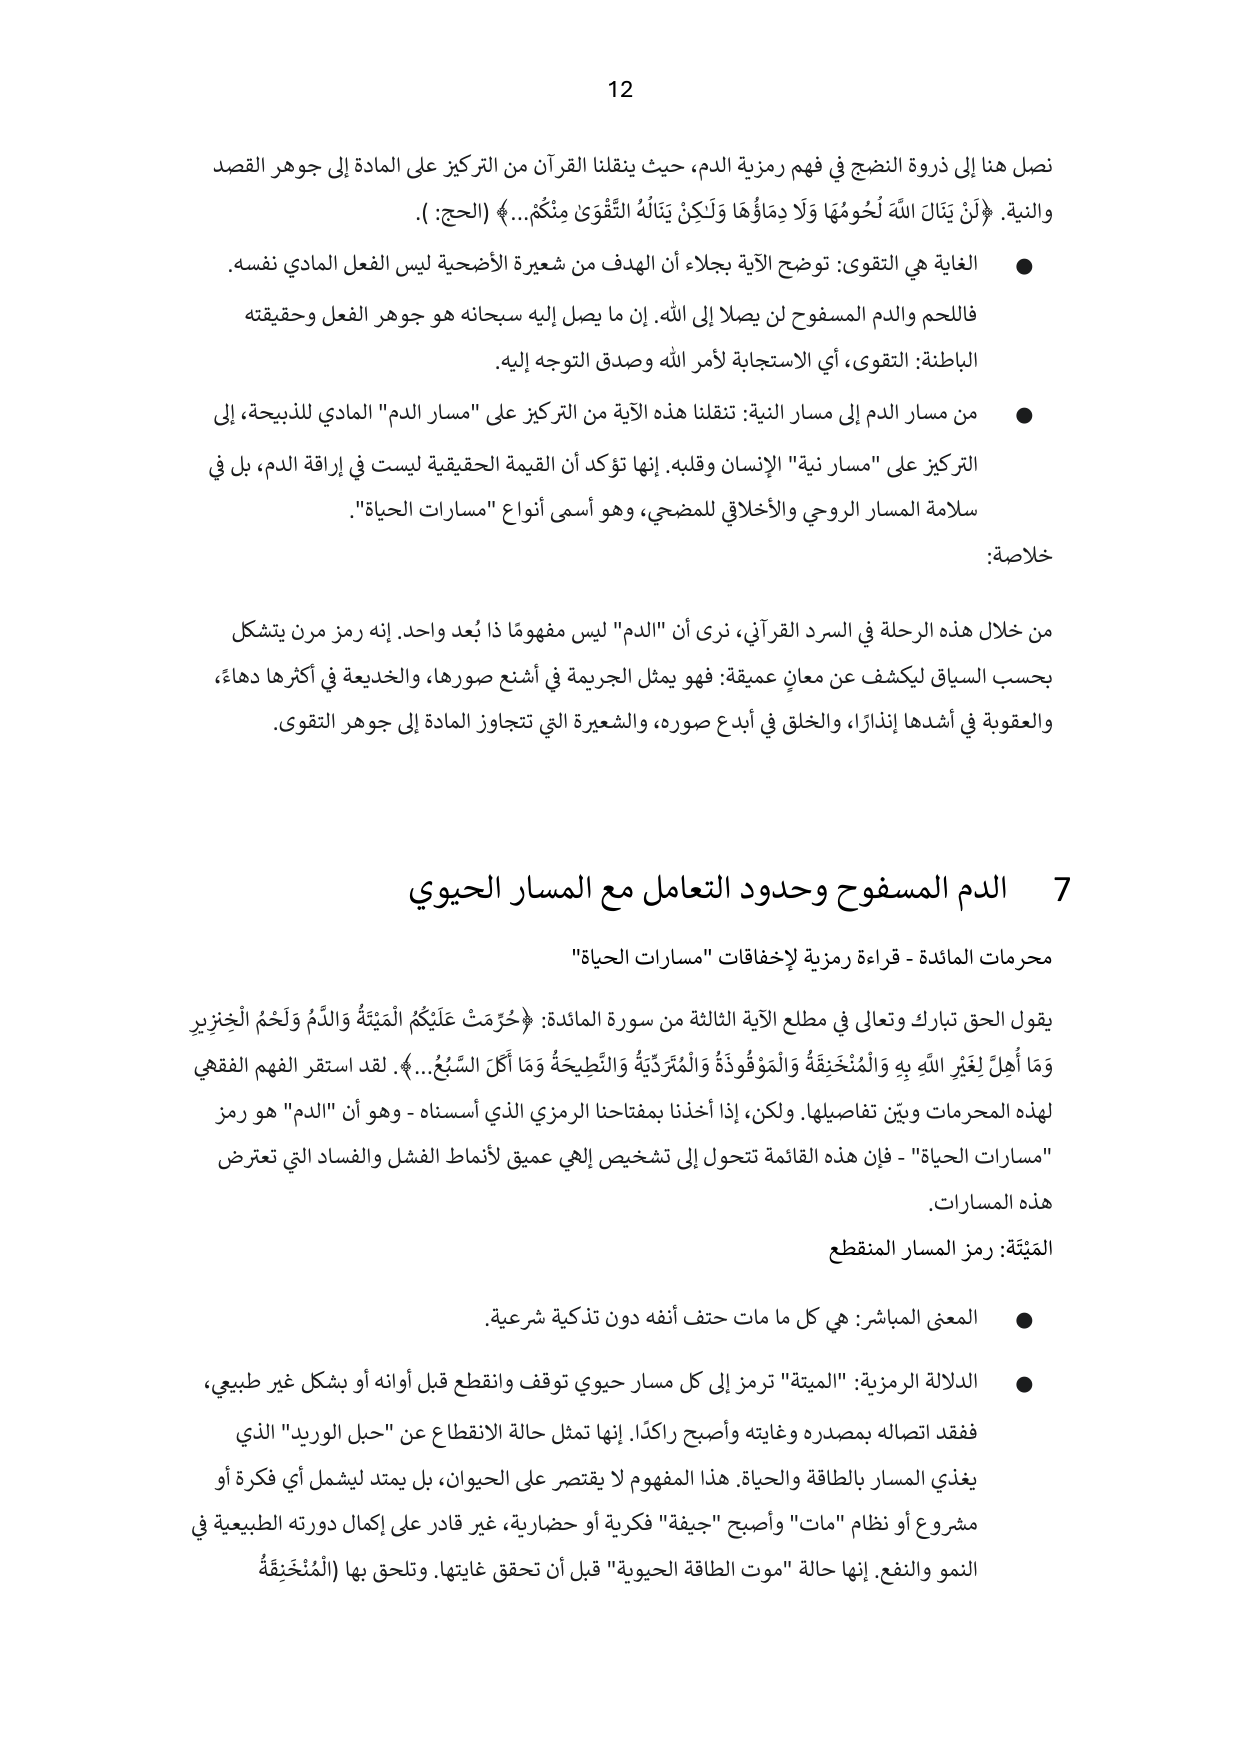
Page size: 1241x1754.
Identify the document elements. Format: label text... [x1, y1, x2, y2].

list المعنى المباشر: هي كل ما مات حتف أنفه دون تذكية شرعية. [187, 1295, 1015, 1338]
list الغاية هي التقوى: توضح الآية بجلاء أن الهدف من شعيرة الأضحية ليس الفعل المادي نفسه. فاللحم والدم المسفوح لن يصلا إلى الله. إن ما يصل إليه سبحانه هو جوهر الفعل وحقيقته الباطنة: التقوى، أي الاستجابة لأمر الله وصدق التوجه إليه. [187, 241, 1015, 376]
text نصل هنا إلى ذروة النضج في فهم رمزية الدم، حيث ينقلنا القرآن من التركيز على المادة إلى جوهر القصد والنية. ﴿لَنْ يَنَالَ اللَّهَ لُحُومُهَا وَلَا دِمَاؤُهَا وَلَٰكِنْ يَنَالُهُ التَّقْوَىٰ مِنْكُمْ...﴾ (الحج: ). [187, 150, 1053, 226]
text محرمات المائدة - قراءة رمزية لإخفاقات "مسارات الحياة" [187, 942, 1053, 972]
text المَيْتَة: رمز المسار المنقطع [187, 1233, 1053, 1263]
text خلاصة: [187, 540, 1053, 571]
subtitle الدم المسفوح وحدود التعامل مع المسار الحيوي [187, 865, 1053, 911]
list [187, 1359, 1015, 1585]
list من مسار الدم إلى مسار النية: تنقلنا هذه الآية من التركيز على "مسار الدم" المادي للذبيحة، إلى التركيز على "مسار نية" الإنسان وقلبه. إنها تؤكد أن القيمة الحقيقية ليست في إراقة الدم، بل في سلامة المسار الروحي والأخلاقي للمضحي، وهو أسمى أنواع "مسارات الحياة". [187, 391, 1015, 525]
text يقول الحق تبارك وتعالى في مطلع الآية الثالثة من سورة المائدة: ﴿حُرِّمَتْ عَلَيْكُمُ الْمَيْتَةُ وَالدَّمُ وَلَحْمُ الْخِنزِيرِ وَمَا أُهِلَّ لِغَيْرِ اللَّهِ بِهِ وَالْمُنْخَنِقَةُ وَالْمَوْقُوذَةُ وَالْمُتَرَدِّيَةُ وَالنَّطِيحَةُ وَمَا أَكَلَ السَّبُعُ...﴾. لقد استقر الفهم الفقهي لهذه المحرمات وبيّن تفاصيلها. ولكن، إذا أخذنا بمفتاحنا الرمزي الذي أسسناه - وهو أن "الدم" هو رمز "مسارات الحياة" - فإن هذه القائمة تتحول إلى تشخيص إلهي عميق لأنماط الفشل والفساد التي تعترض هذه المسارات. [187, 1004, 1053, 1218]
text من خلال هذه الرحلة في السرد القرآني، نرى أن "الدم" ليس مفهومًا ذا بُعد واحد. إنه رمز مرن يتشكل بحسب السياق ليكشف عن معانٍ عميقة: فهو يمثل الجريمة في أشنع صورها، والخديعة في أكثرها دهاءً، والعقوبة في أشدها إنذارًا، والخلق في أبدع صوره، والشعيرة التي تتجاوز المادة إلى جوهر التقوى. [187, 615, 1053, 737]
